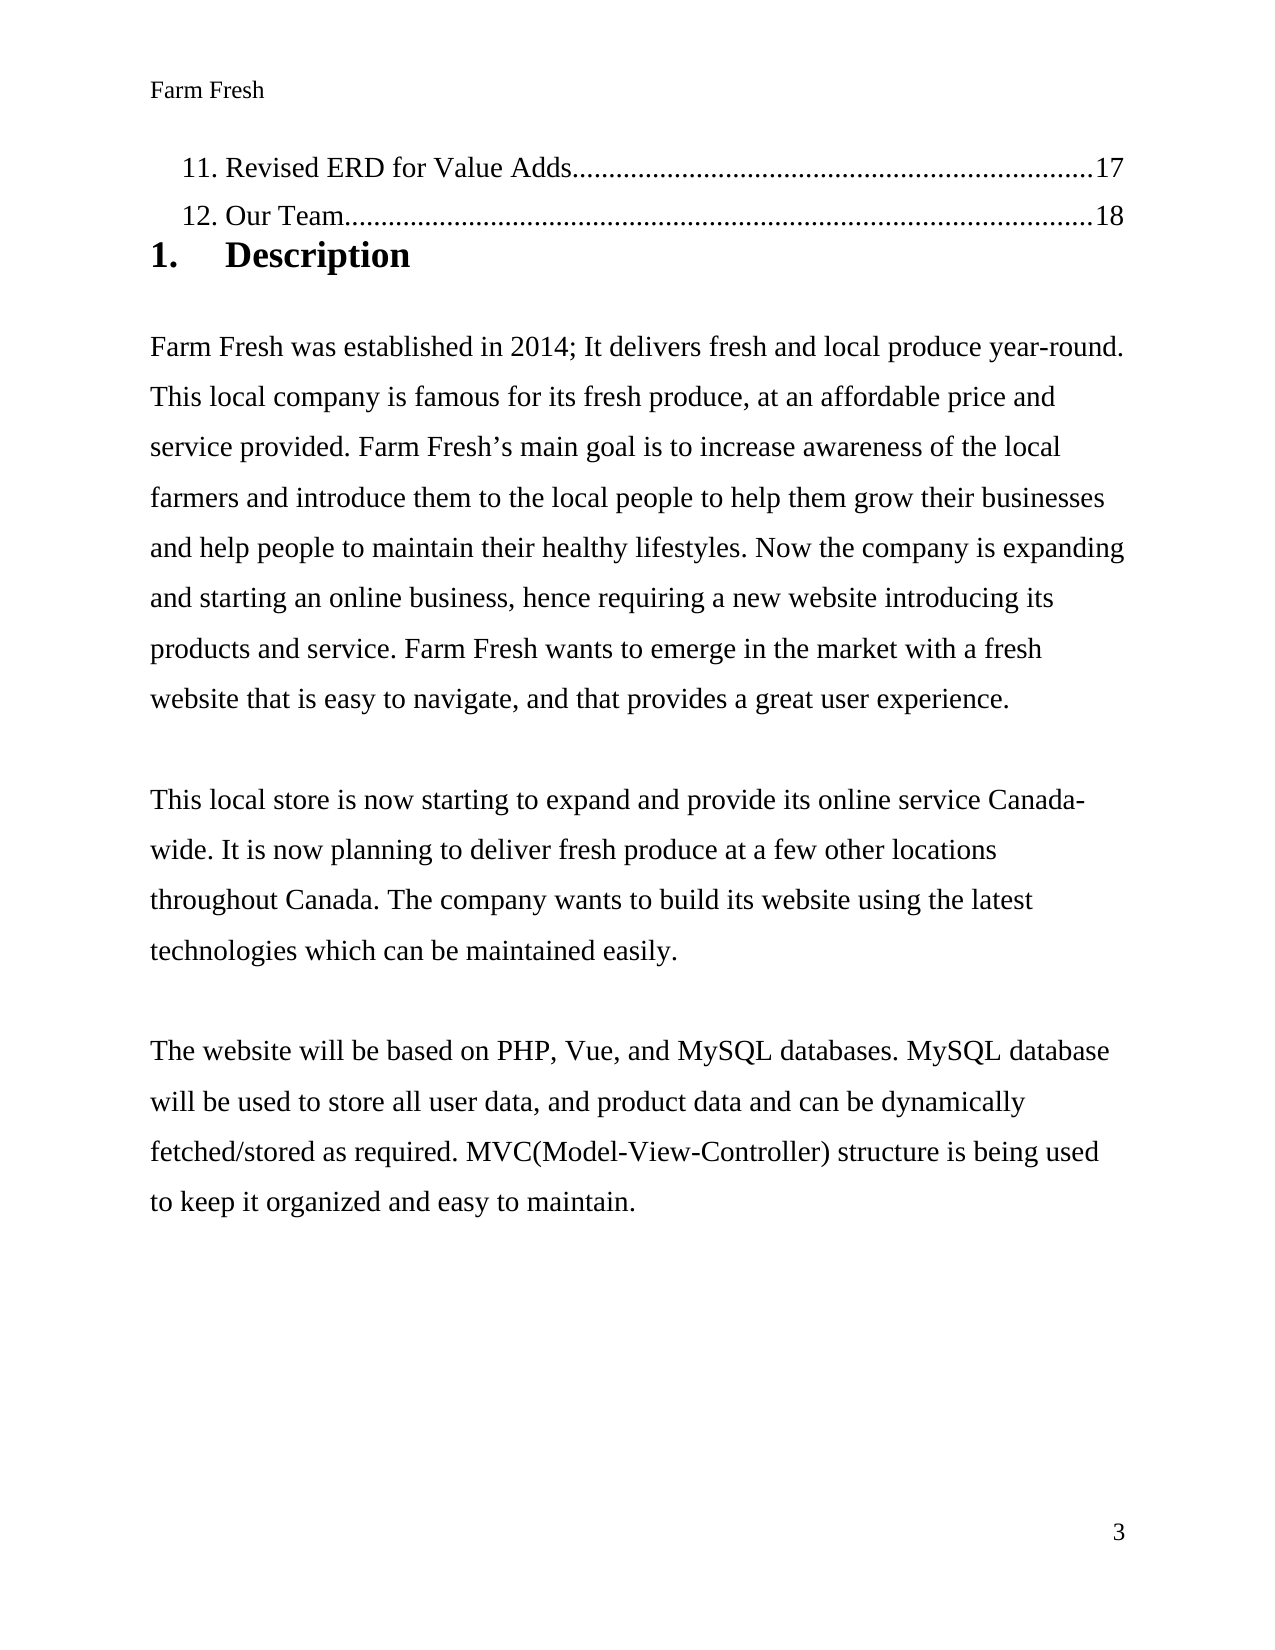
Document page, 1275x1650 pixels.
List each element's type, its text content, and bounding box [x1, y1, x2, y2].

subtitle 1. Description [150, 232, 1125, 275]
text Farm Fresh was established in 2014; It delivers fresh and local produce year-round. This local company is famous for its fresh produce, at an affordable price and service provided. Farm Fresh’s main goal is to increase awareness of the local farmers and introduce them to the local people to help them grow their businesses and help people to maintain their healthy lifestyles. Now the company is expanding and starting an online business, hence requiring a new website introducing its products and service. Farm Fresh wants to emerge in the market with a fresh website that is easy to navigate, and that provides a great user experience. [150, 329, 1125, 715]
text The website will be based on PHP, Vue, and MySQL databases. MySQL database will be used to store all user data, and product data and can be dynamically fetched/stored as required. MVC(Model-View-Controller) structure is being used to keep it organized and easy to maintain. [150, 1033, 1125, 1218]
text This local store is now starting to expand and provide its online service Canada-wide. It is now planning to deliver fresh produce at a few other locations throughout Canada. The company wants to build its website using the latest technologies which can be maintained easily. [150, 782, 1125, 966]
